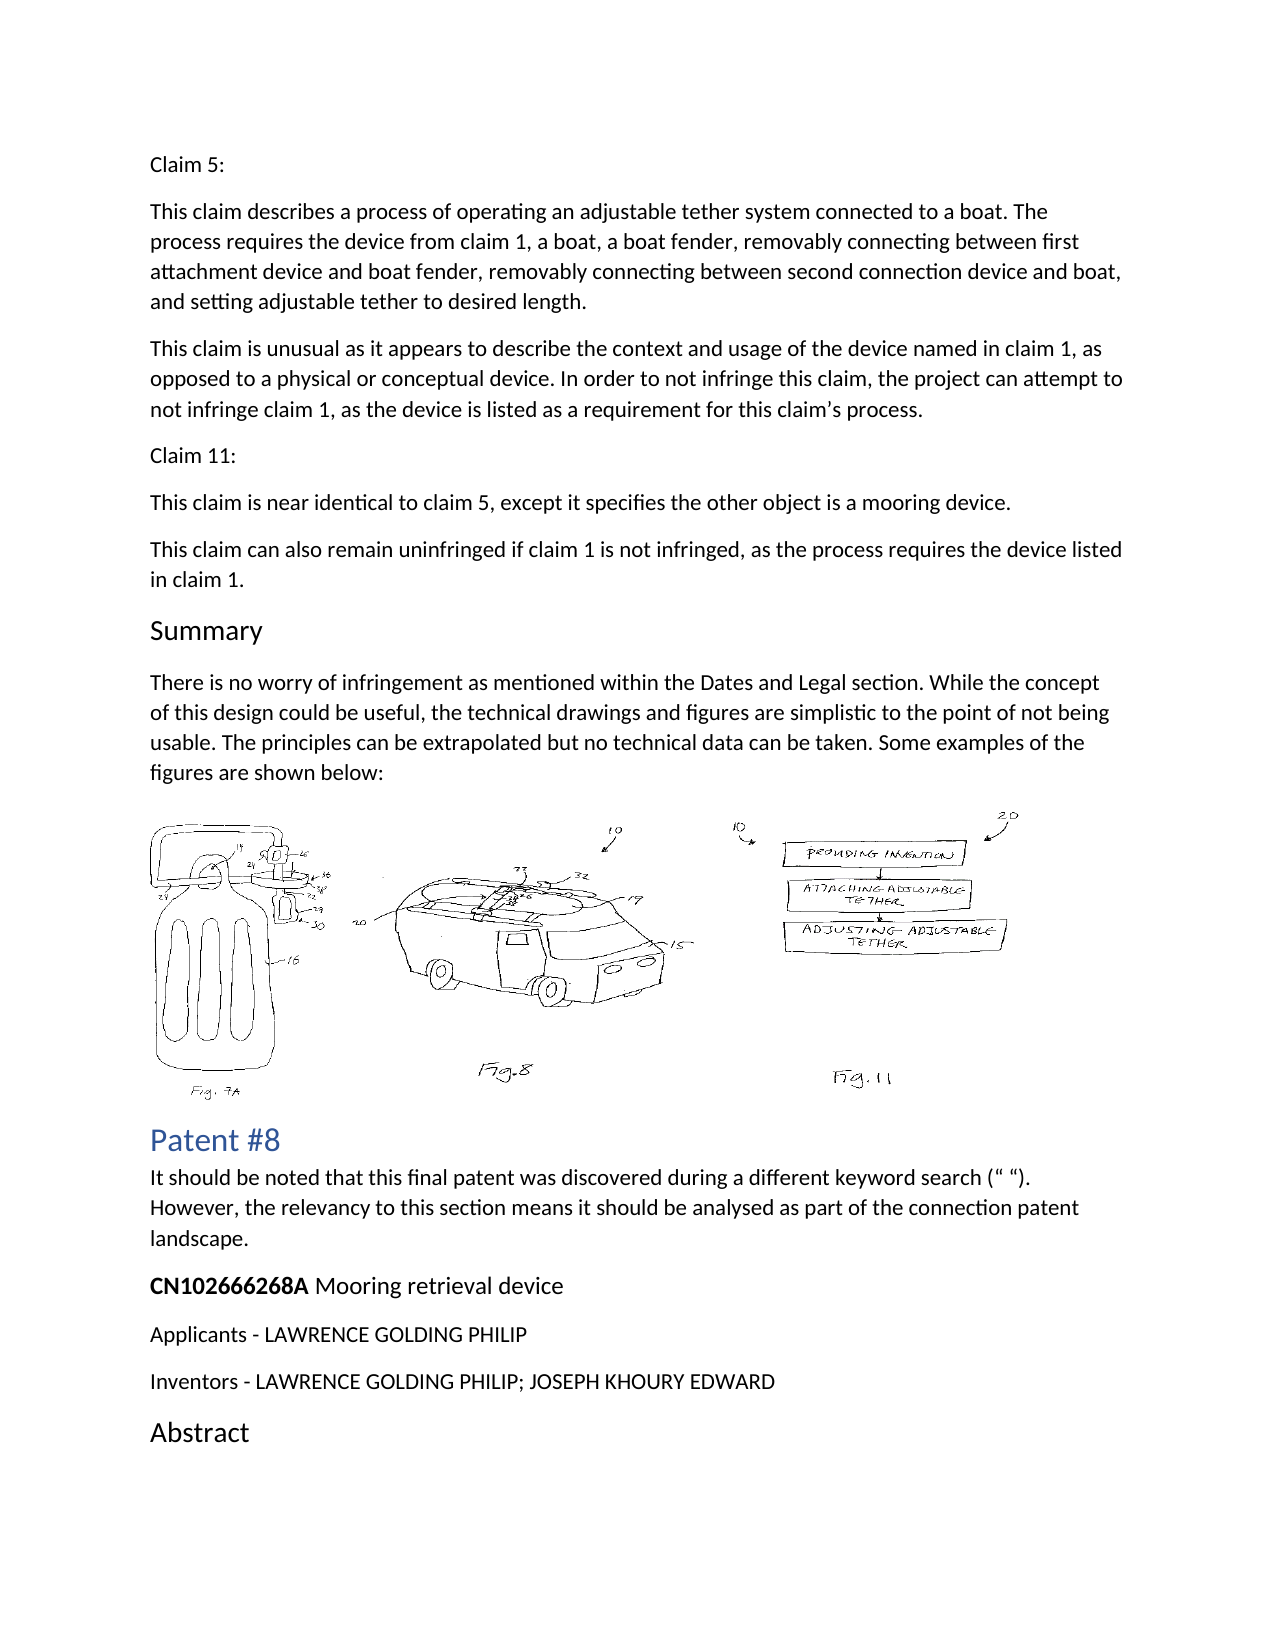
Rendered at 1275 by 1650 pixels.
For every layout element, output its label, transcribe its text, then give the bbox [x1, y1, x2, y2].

text This claim describes a process of operating an adjustable tether system connected to a boat. The process requires the device from claim 1, a boat, a boat fender, removably connecting between first attachment device and boat fender, removably connecting between second connection device and boat, and setting adjustable tether to desired length. [150, 197, 1125, 316]
text This claim is unusual as it appears to describe the context and usage of the device named in claim 1, as opposed to a physical or conceptual device. In order to not infringe this claim, the project can attempt to not infringe claim 1, as the device is listed as a requirement for this claim’s process. [150, 334, 1125, 423]
picture [150, 805, 1043, 1101]
text This claim can also remain uninfringed if claim 1 is not infringed, as the process requires the device listed in claim 1. [150, 535, 1125, 594]
text It should be noted that this final patent was discovered during a different keyword search (“ “). However, the relevancy to this section means it should be analysed as part of the connection patent landscape. [150, 1163, 1125, 1252]
text Applicants - LAWRENCE GOLDING PHILIP [150, 1320, 1125, 1348]
text Claim 11: [150, 442, 1125, 470]
text This claim is near identical to claim 5, except it specifies the other object is a mooring device. [150, 488, 1125, 517]
text There is no worry of infringement as mentioned within the Dates and Legal section. While the concept of this design could be useful, the technical drawings and figures are simplistic to the point of not being usable. The principles can be extrapolated but no technical data can be taken. Some examples of the figures are shown below: [150, 668, 1125, 786]
text Abstract [150, 1414, 1125, 1449]
text Claim 5: [150, 150, 1125, 178]
text CN102666268A Mooring retrieval device [150, 1271, 1125, 1301]
subtitle Patent #8 [150, 1119, 1125, 1160]
text Summary [150, 612, 1125, 648]
text Inventors - LAWRENCE GOLDING PHILIP; JOSEPH KHOURY EDWARD [150, 1367, 1125, 1395]
